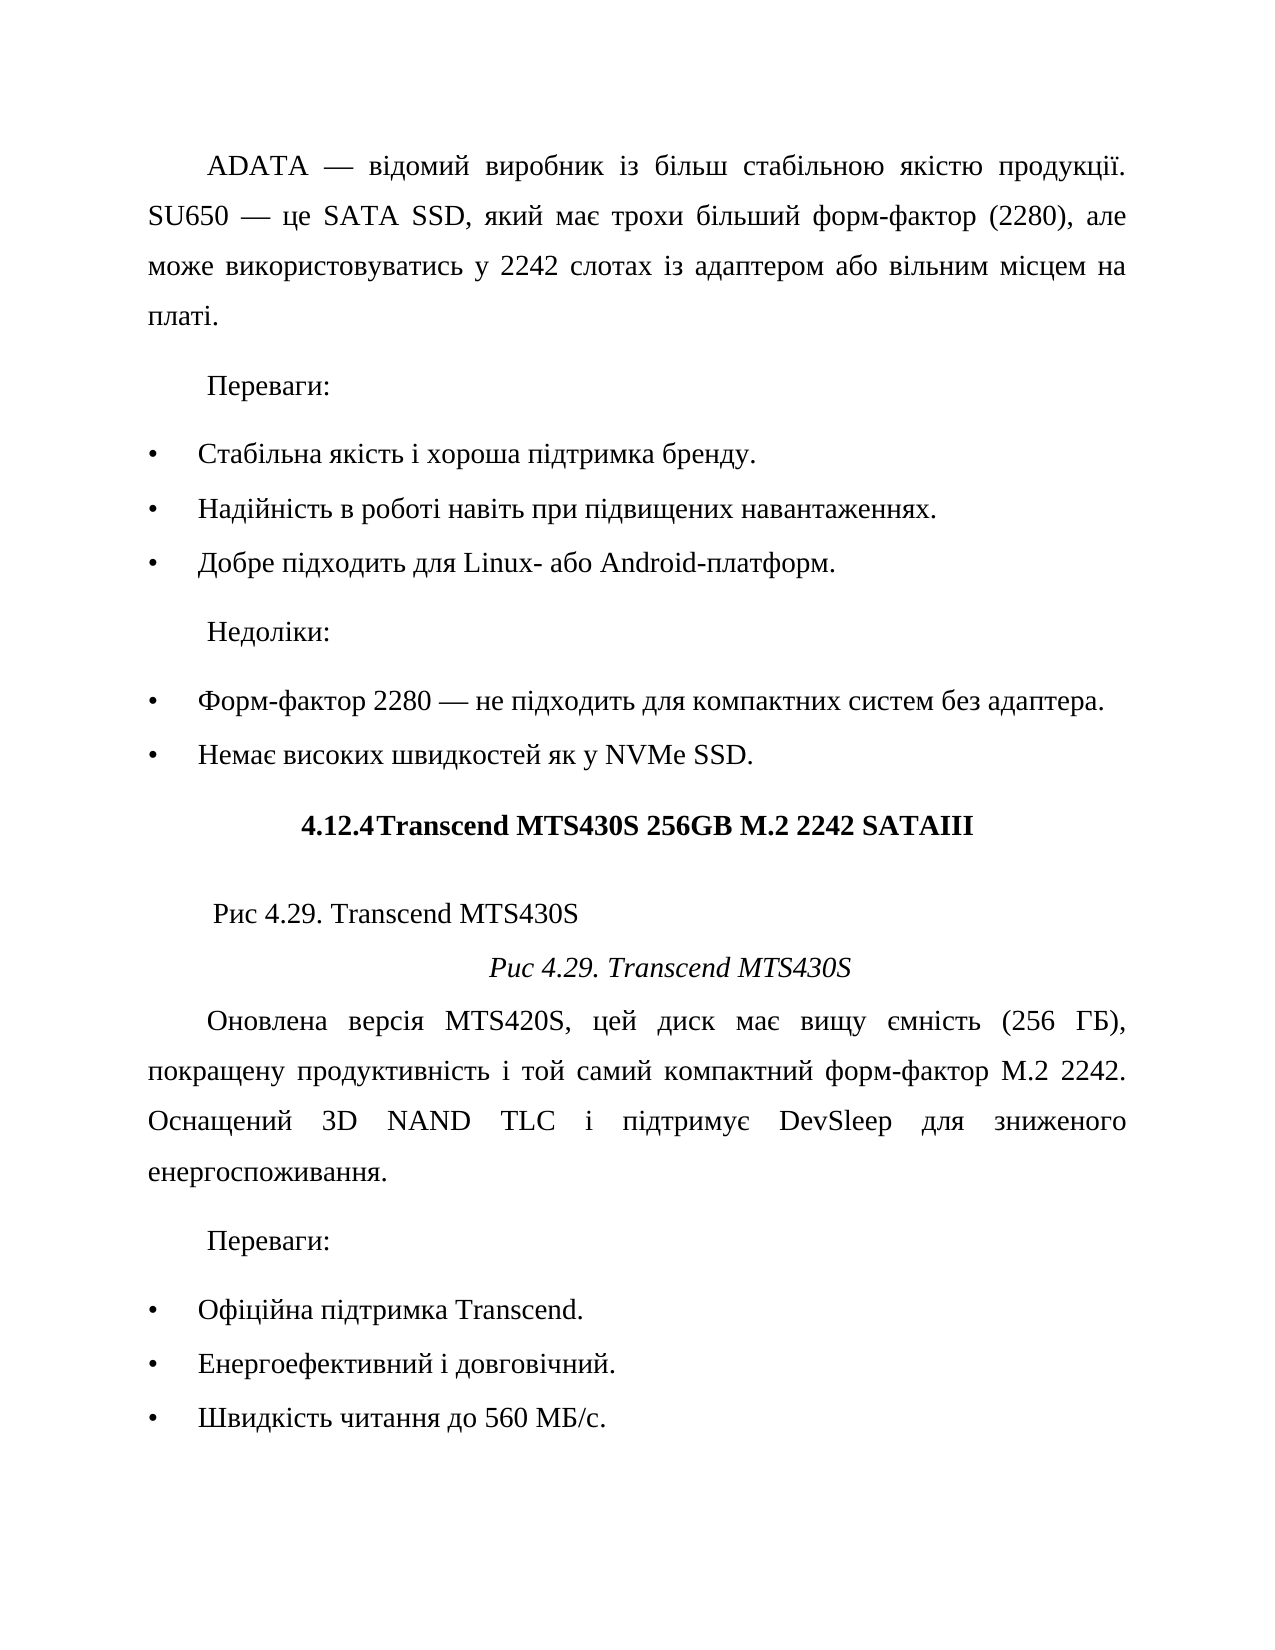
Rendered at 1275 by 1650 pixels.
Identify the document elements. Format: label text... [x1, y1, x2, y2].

list Надійність в роботі навіть при підвищених навантаженнях. [148, 491, 1127, 524]
text Рис 4.29. Transcend MTS430S [148, 896, 1127, 929]
list Стабільна якість і хороша підтримка бренду. [148, 437, 1127, 470]
text Оновлена версія MTS420S, цей диск має вищу ємність (256 ГБ), покращену продуктивність і той самий компактний форм-фактор M.2 2242. Оснащений 3D NAND TLC і підтримує DevSleep для зниженого енергоспоживання. [148, 1003, 1127, 1187]
list Немає високих швидкостей як у NVMe SSD. [148, 737, 1127, 771]
text Переваги: [148, 1223, 1127, 1256]
list Енергоефективний і довговічний. [148, 1346, 1127, 1379]
text ADATA — відомий виробник із більш стабільною якістю продукції. SU650 — це SATA SSD, який має трохи більший форм-фактор (2280), але може використовуватись у 2242 слотах із адаптером або вільним місцем на платі. [148, 148, 1127, 332]
list Форм-фактор 2280 — не підходить для компактних систем без адаптера. [148, 683, 1127, 716]
text Недоліки: [148, 614, 1127, 647]
list Добре підходить для Linux- або Android-платформ. [148, 545, 1127, 578]
text Переваги: [148, 368, 1127, 401]
text Рис 4.29. Transcend MTS430S [148, 950, 1127, 984]
list Офіційна підтримка Transcend. [148, 1292, 1127, 1325]
subtitle Transcend MTS430S 256GB M.2 2242 SATAIII [148, 808, 1127, 842]
list Швидкість читання до 560 МБ/с. [148, 1400, 1127, 1433]
